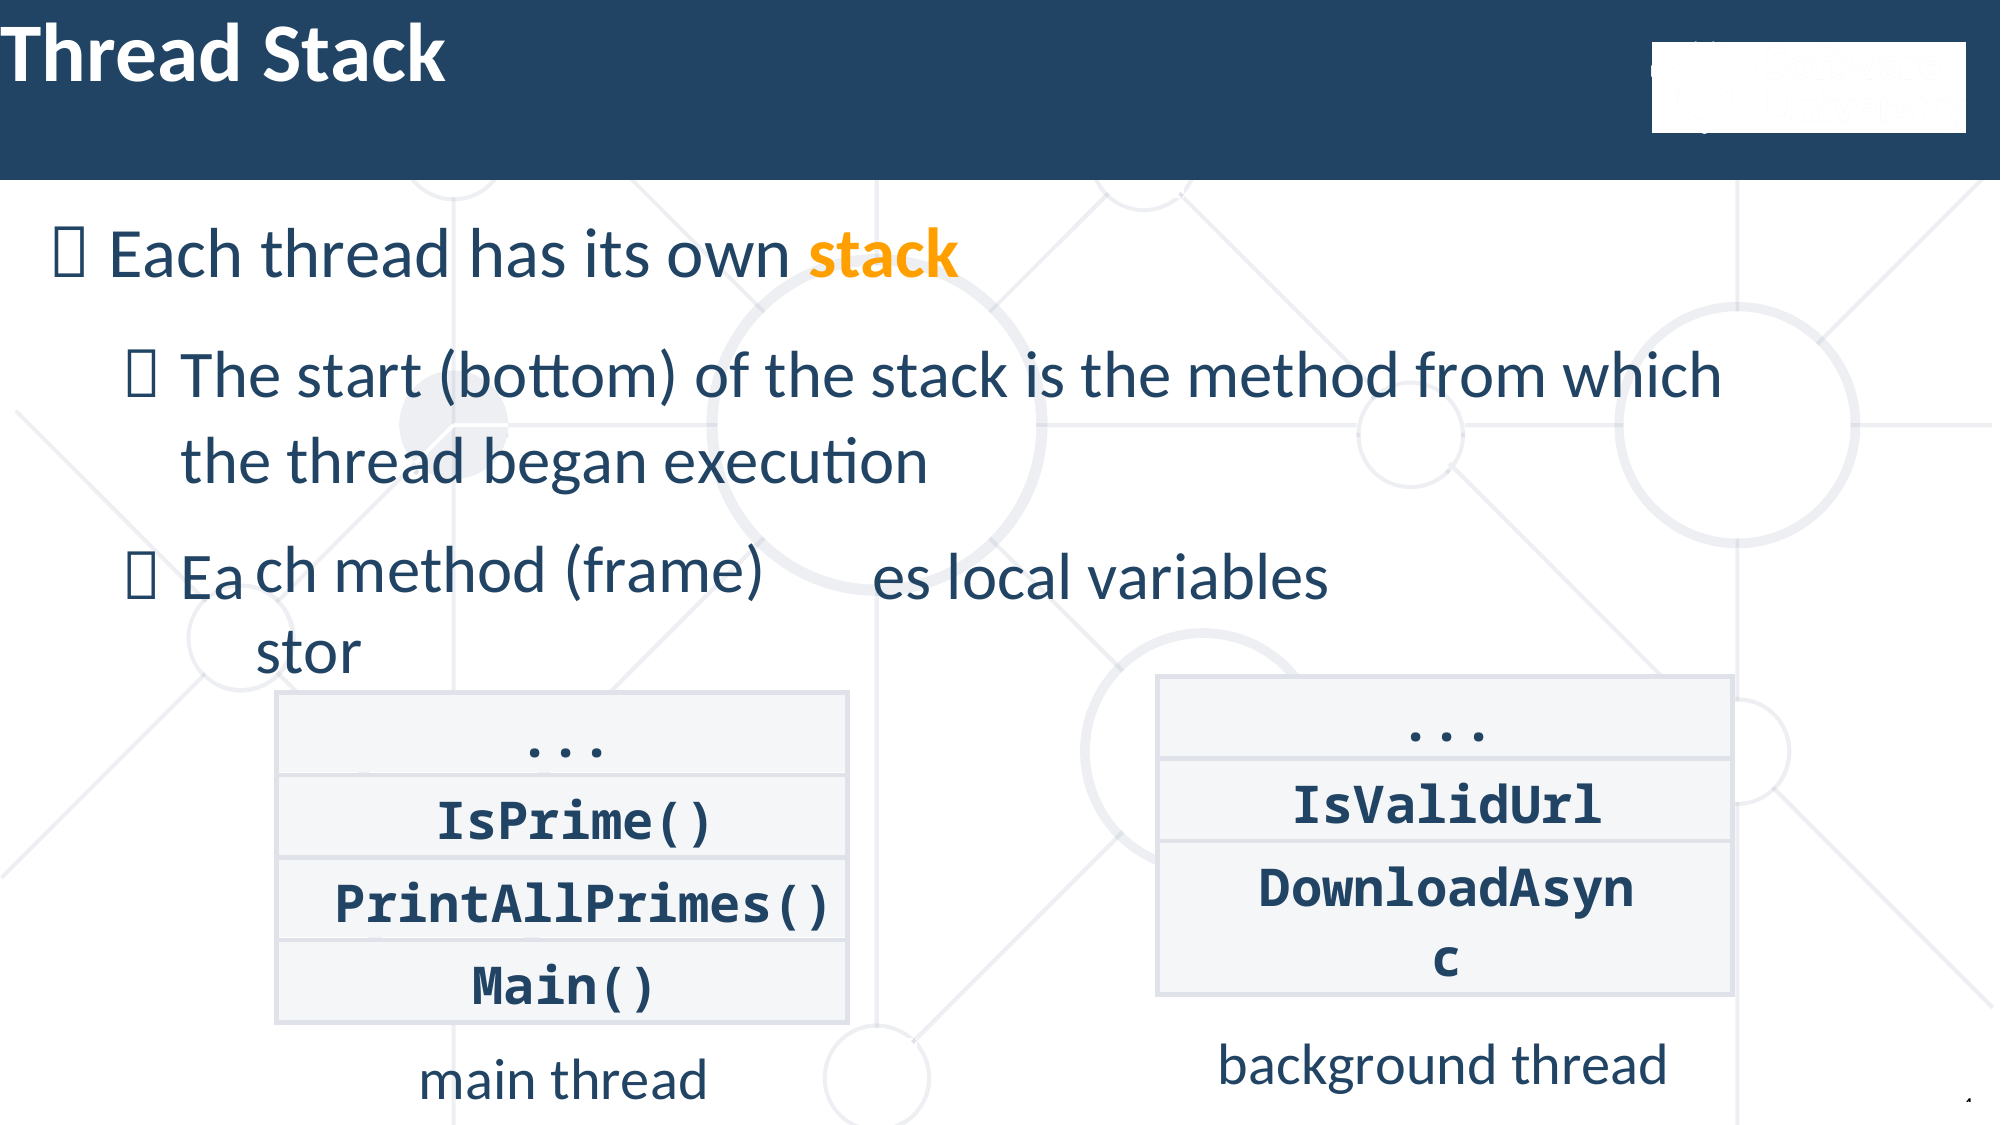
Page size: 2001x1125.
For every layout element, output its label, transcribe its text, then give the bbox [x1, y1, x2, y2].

list The start (bottom) of the stack is the method from which the thread began execution [121, 326, 1827, 500]
picture [1175, 189, 1184, 198]
list Each thread has its own stack [49, 202, 2000, 298]
text es local variables [872, 535, 2000, 616]
table_cell IsValidUrl [1160, 761, 1730, 839]
picture [907, 1037, 917, 1046]
picture [1651, 41, 1966, 134]
table_cell DownloadAsync [1160, 843, 1730, 992]
list Ea [121, 528, 248, 619]
table_header ... [1160, 679, 1730, 756]
text background thread [1218, 1028, 2000, 1099]
